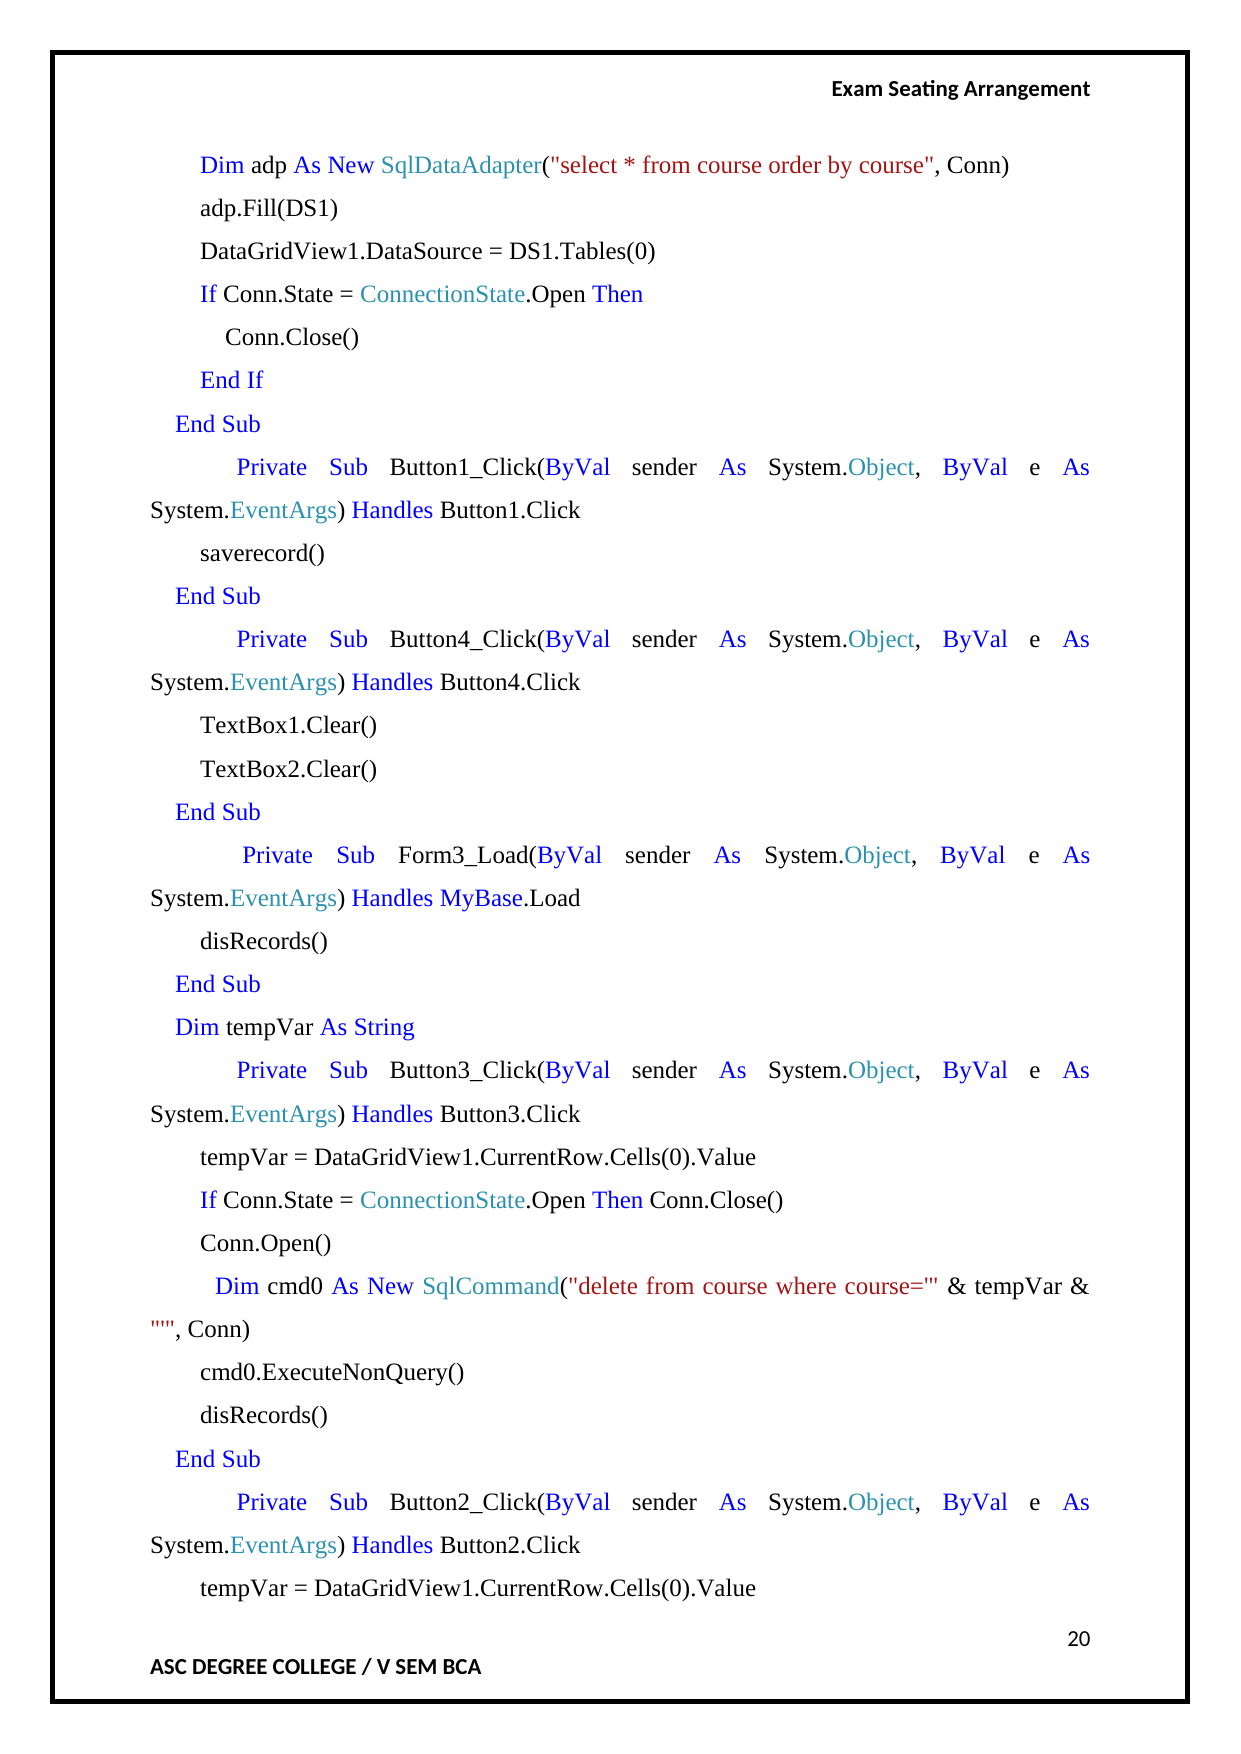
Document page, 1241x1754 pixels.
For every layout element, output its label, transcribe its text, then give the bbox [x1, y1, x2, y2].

text Dim cmd0 As New SqlCommand("delete from course where course='" & tempVar & "'", Conn) [150, 1271, 1090, 1343]
text End Sub [150, 969, 1090, 998]
text End If [150, 366, 1090, 394]
text adp.Fill(DS1) [150, 193, 1090, 222]
text If Conn.State = ConnectionState.Open Then Conn.Close() [150, 1185, 1090, 1214]
text Conn.Open() [150, 1228, 1090, 1257]
text Private Sub Button4_Click(ByVal sender As System.Object, ByVal e As System.EventArgs) Handles Button4.Click [150, 624, 1090, 696]
text End Sub [150, 797, 1090, 826]
text Private Sub Button1_Click(ByVal sender As System.Object, ByVal e As System.EventArgs) Handles Button1.Click [150, 452, 1090, 524]
text End Sub [150, 409, 1090, 437]
text End Sub [150, 581, 1090, 610]
text TextBox2.Clear() [150, 754, 1090, 782]
text End Sub [150, 1444, 1090, 1472]
text If Conn.State = ConnectionState.Open Then [150, 279, 1090, 308]
text Private Sub Button3_Click(ByVal sender As System.Object, ByVal e As System.EventArgs) Handles Button3.Click [150, 1056, 1090, 1127]
text Dim adp As New SqlDataAdapter("select * from course order by course", Conn) [150, 150, 1090, 179]
text tempVar = DataGridView1.CurrentRow.Cells(0).Value [150, 1142, 1090, 1171]
text TextBox1.Clear() [150, 711, 1090, 739]
text saverecord() [150, 538, 1090, 567]
text disRecords() [150, 926, 1090, 955]
text Private Sub Form3_Load(ByVal sender As System.Object, ByVal e As System.EventArgs) Handles MyBase.Load [150, 840, 1090, 912]
text tempVar = DataGridView1.CurrentRow.Cells(0).Value [150, 1573, 1090, 1602]
text Private Sub Button2_Click(ByVal sender As System.Object, ByVal e As System.EventArgs) Handles Button2.Click [150, 1487, 1090, 1559]
text cmd0.ExecuteNonQuery() [150, 1357, 1090, 1386]
text disRecords() [150, 1401, 1090, 1429]
text Conn.Close() [150, 322, 1090, 351]
text DataGridView1.DataSource = DS1.Tables(0) [150, 236, 1090, 265]
text Dim tempVar As String [150, 1012, 1090, 1041]
